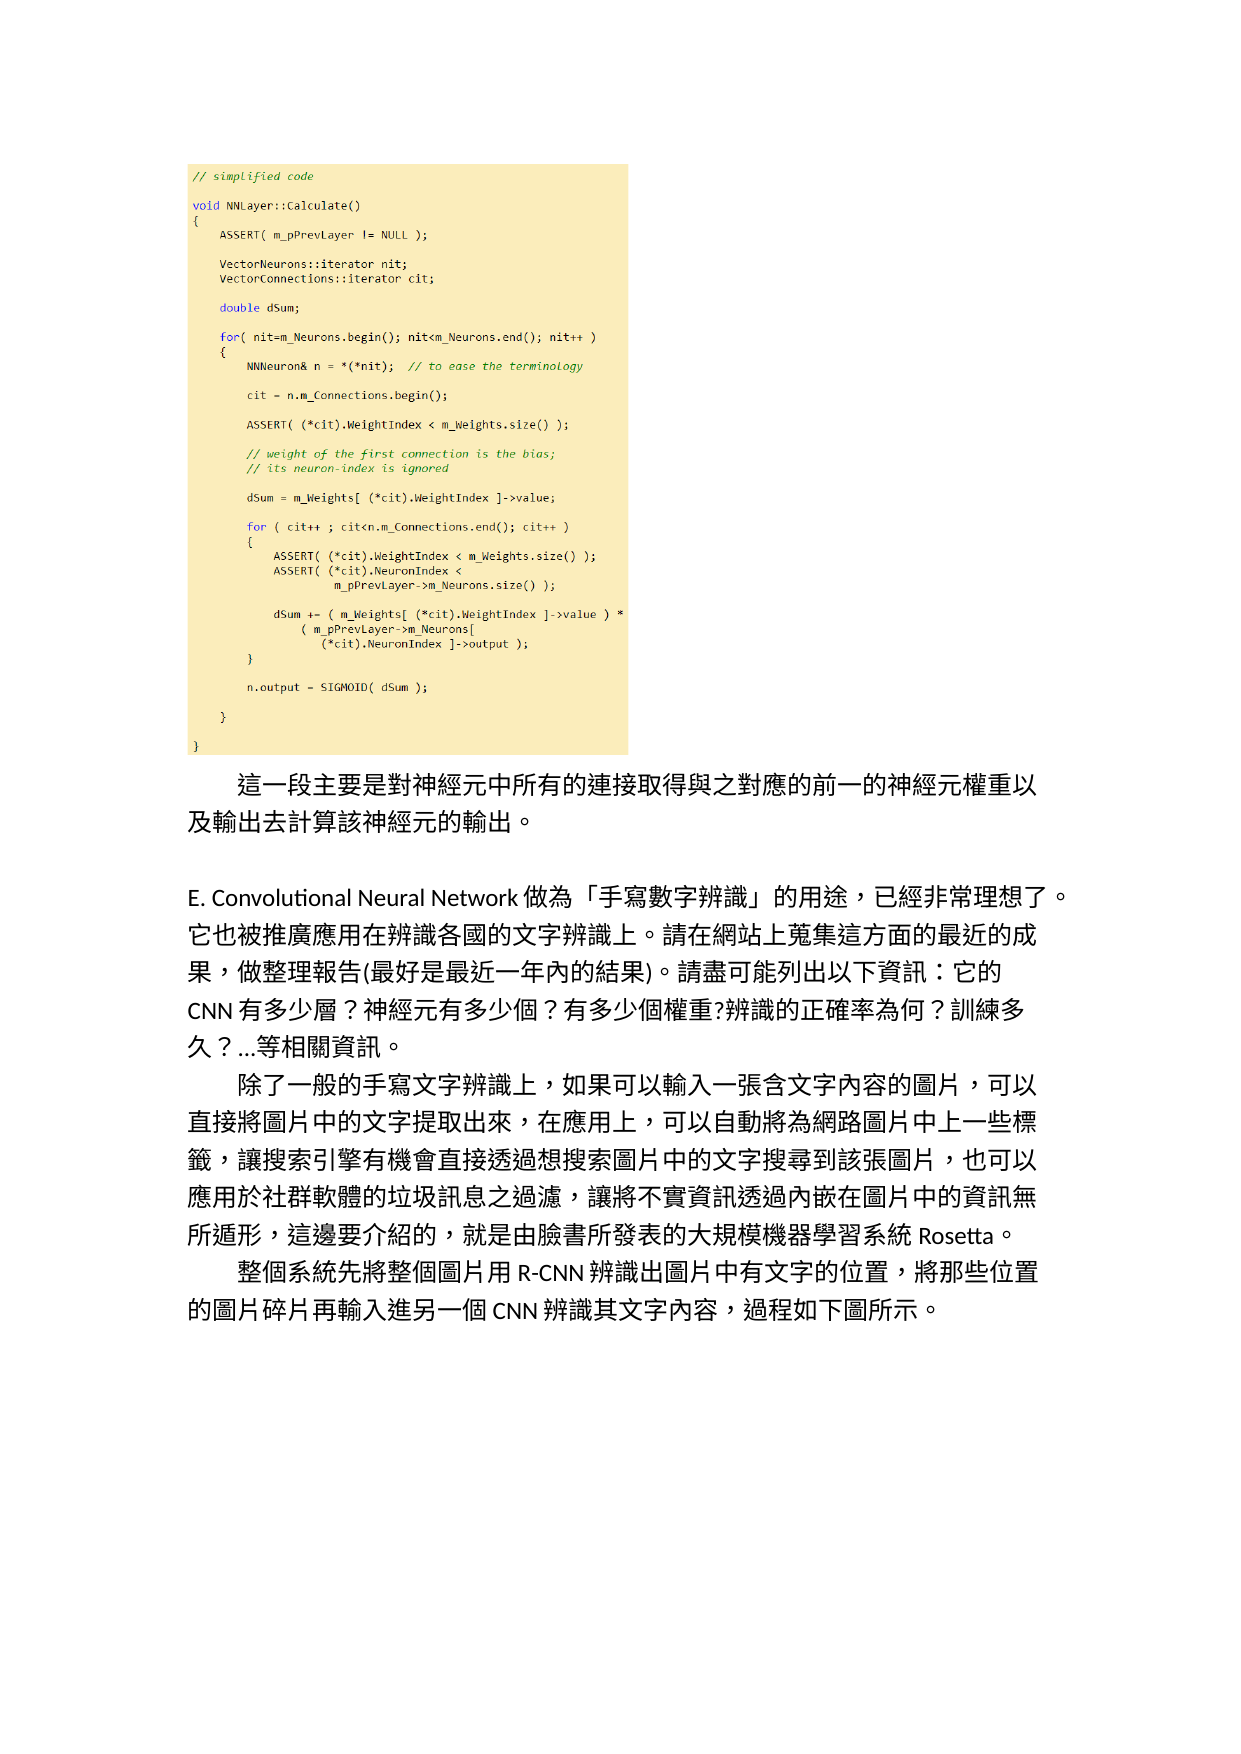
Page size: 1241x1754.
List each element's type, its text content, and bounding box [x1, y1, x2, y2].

text 整個系統先將整個圖片用R-CNN辨識出圖片中有文字的位置，將那些位置的圖片碎片再輸入進另一個CNN辨識其文字內容，過程如下圖所示。 [187, 1252, 1053, 1327]
picture [187, 164, 629, 755]
text E. Convolutional Neural Network做為「手寫數字辨識」的用途，已經非常理想了。它也被推廣應用在辨識各國的文字辨識上。請在網站上蒐集這方面的最近的成果，做整理報告(最好是最近一年內的結果)。請盡可能列出以下資訊：它的CNN有多少層？神經元有多少個？有多少個權重?辨識的正確率為何？訓練多久？...等相關資訊。 [187, 877, 1053, 1064]
text 除了一般的手寫文字辨識上，如果可以輸入一張含文字內容的圖片，可以直接將圖片中的文字提取出來，在應用上，可以自動將為網路圖片中上一些標籤，讓搜索引擎有機會直接透過想搜索圖片中的文字搜尋到該張圖片，也可以應用於社群軟體的垃圾訊息之過濾，讓將不實資訊透過內嵌在圖片中的資訊無所遁形，這邊要介紹的，就是由臉書所發表的大規模機器學習系統 Rosetta。 [187, 1064, 1053, 1252]
text 這一段主要是對神經元中所有的連接取得與之對應的前一的神經元權重以及輸出去計算該神經元的輸出。 [187, 764, 1053, 839]
